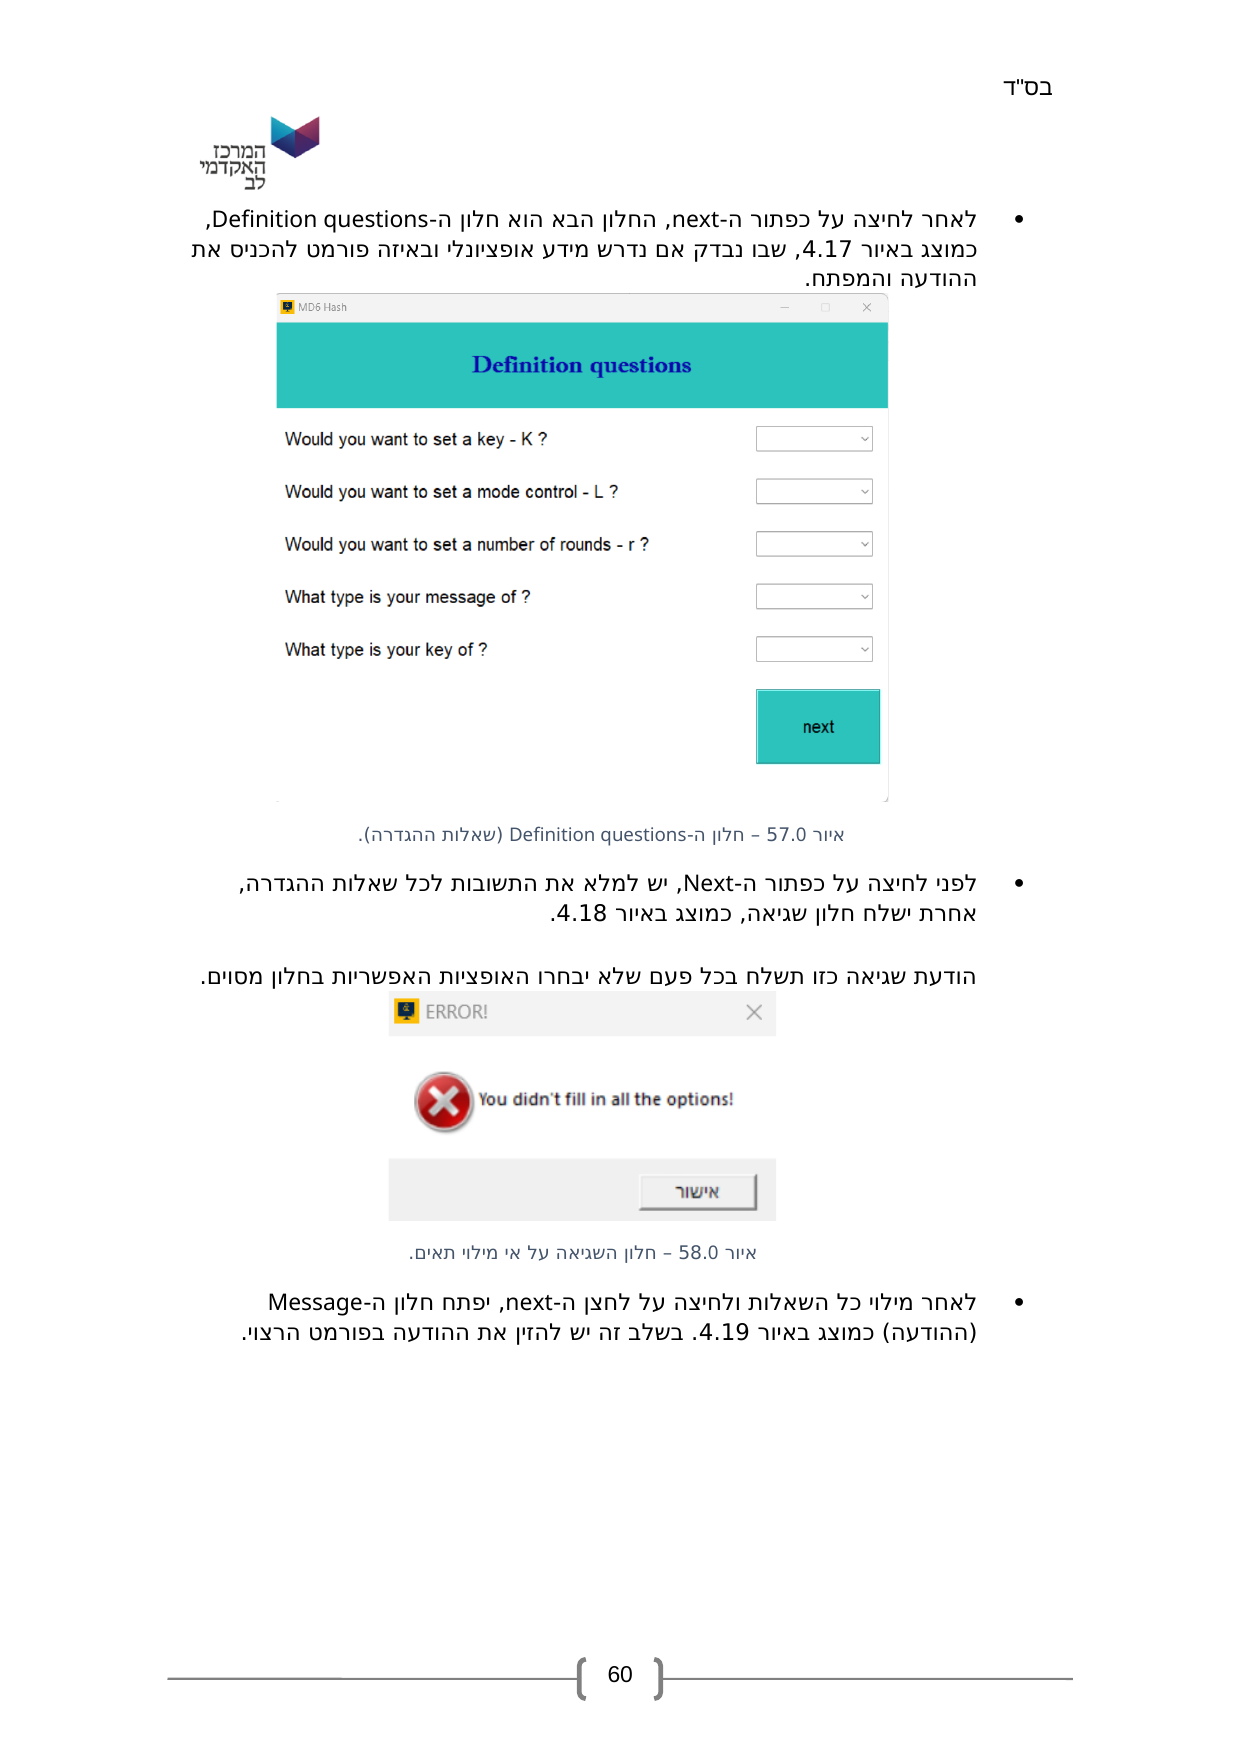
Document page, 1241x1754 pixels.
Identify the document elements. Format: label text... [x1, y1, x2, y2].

picture [388, 991, 777, 1221]
list לפני לחיצה על כפתור ה-Next, יש למלא את התשובות לכל שאלות ההגדרה, אחרת ישלח חלון שגיאה, כמוצג באיור 4.18. [187, 867, 1015, 927]
picture [276, 293, 889, 802]
list לאחר לחיצה על כפתור ה-next, החלון הבא הוא חלון ה-Definition questions, כמוצג באיור 4.17, שבו נבדק אם נדרש מידע אופציונלי ובאיזה פורמט להכניס את ההודעה והמפתח. [187, 203, 1015, 291]
list הודעת שגיאה כזו תשלח בכל פעם שלא יבחרו האופציות האפשריות בחלון מסוים. [187, 963, 978, 990]
list לאחר מילוי כל השאלות ולחיצה על לחצן ה-next, יפתח חלון ה-Message (ההודעה) כמוצג באיור 4.19. בשלב זה יש להזין את ההודעה בפורמט הרצוי. [187, 1286, 1015, 1346]
